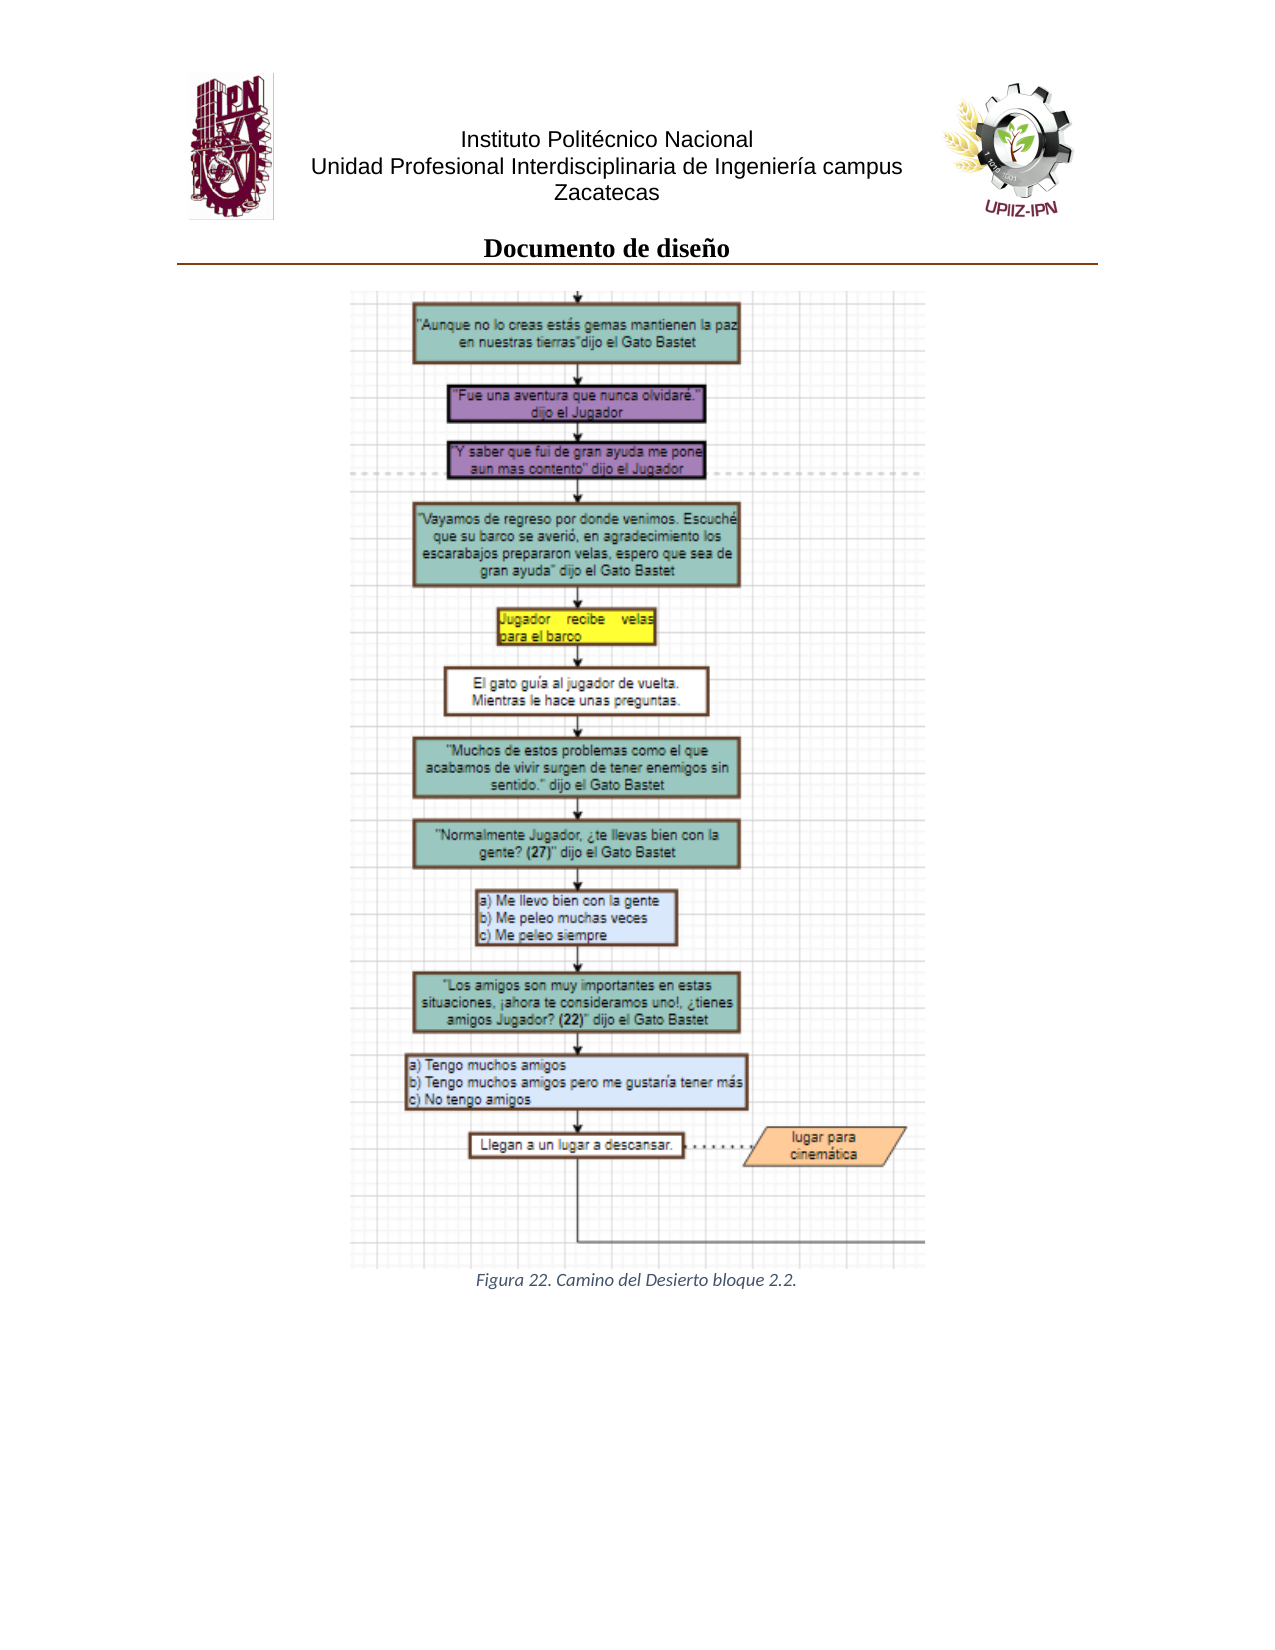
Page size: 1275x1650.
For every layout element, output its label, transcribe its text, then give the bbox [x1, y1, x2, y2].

picture [936, 73, 1083, 223]
picture [350, 291, 926, 1269]
text Figura 22. Camino del Desierto bloque 2.2. [177, 1268, 1098, 1291]
picture [188, 73, 274, 220]
